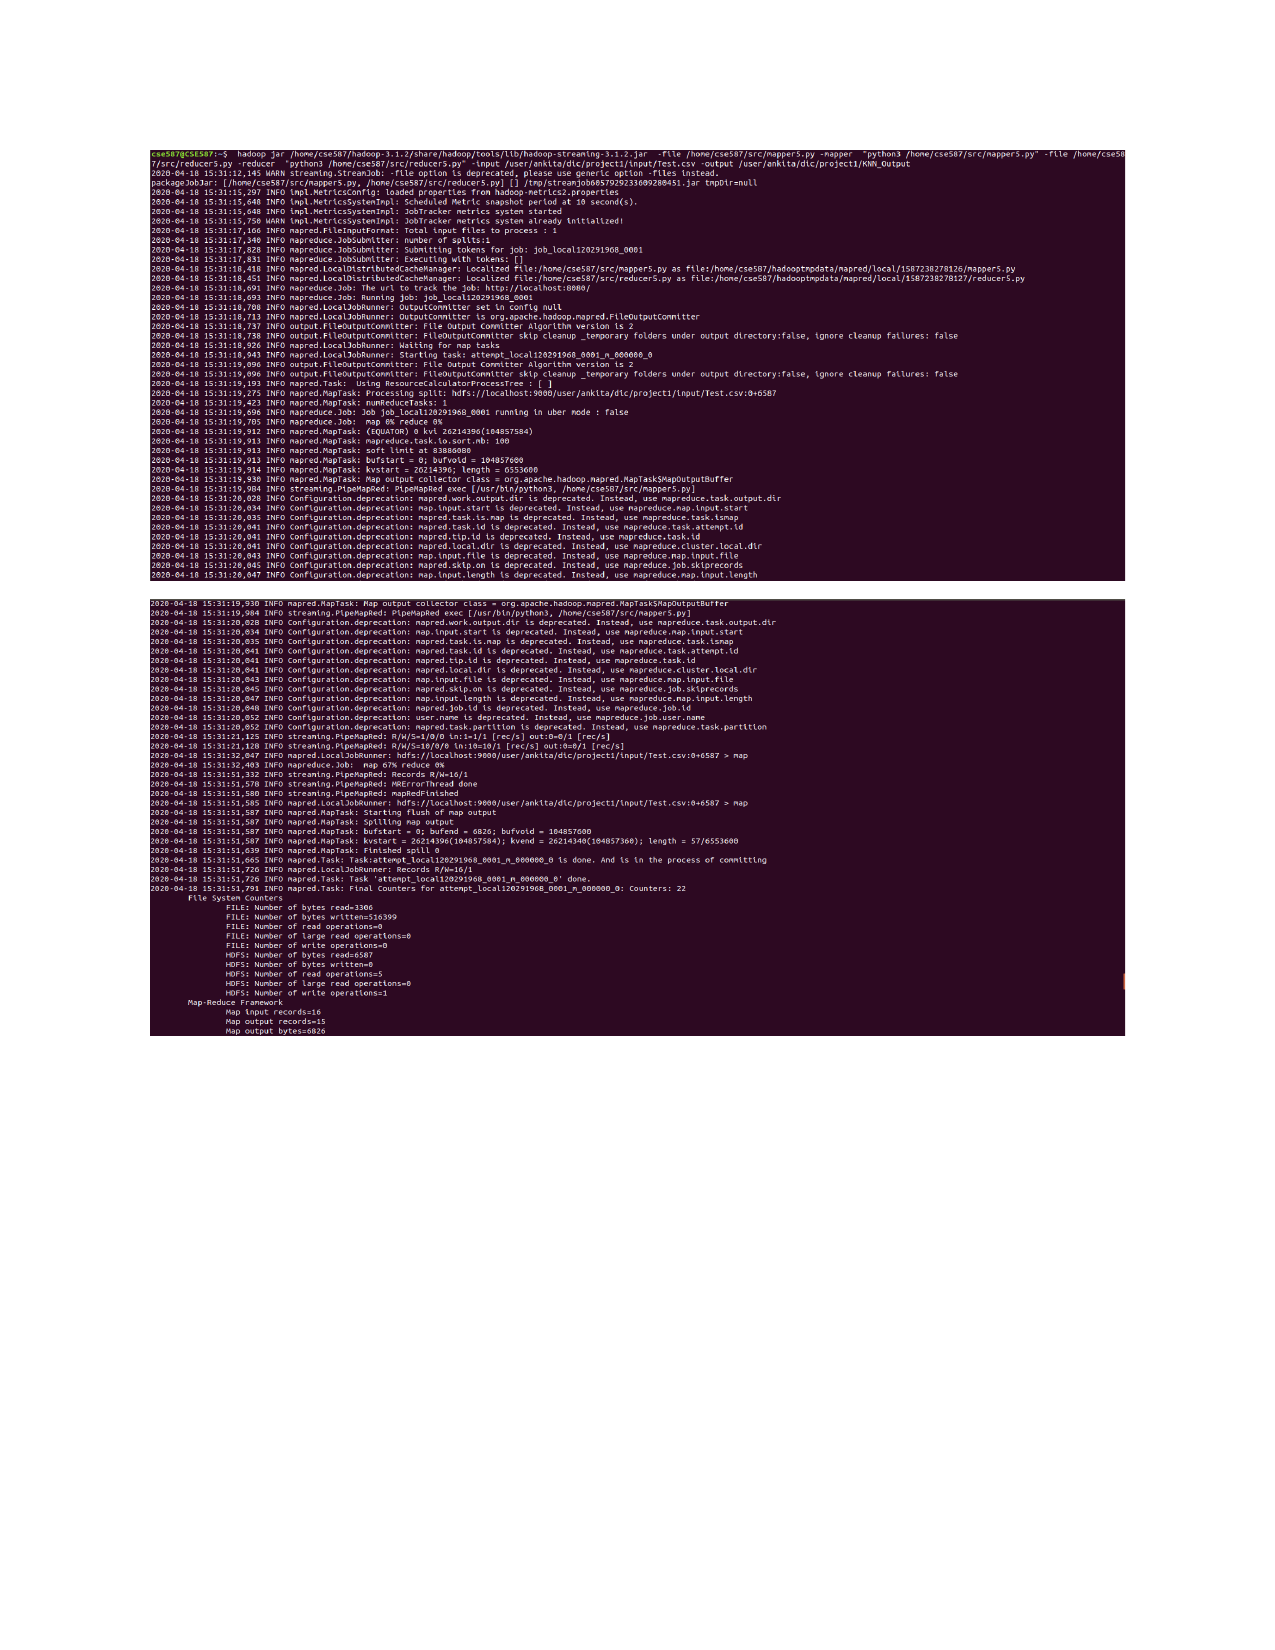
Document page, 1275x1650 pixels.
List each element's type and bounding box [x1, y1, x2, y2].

picture [150, 599, 1125, 1036]
picture [150, 150, 1125, 581]
